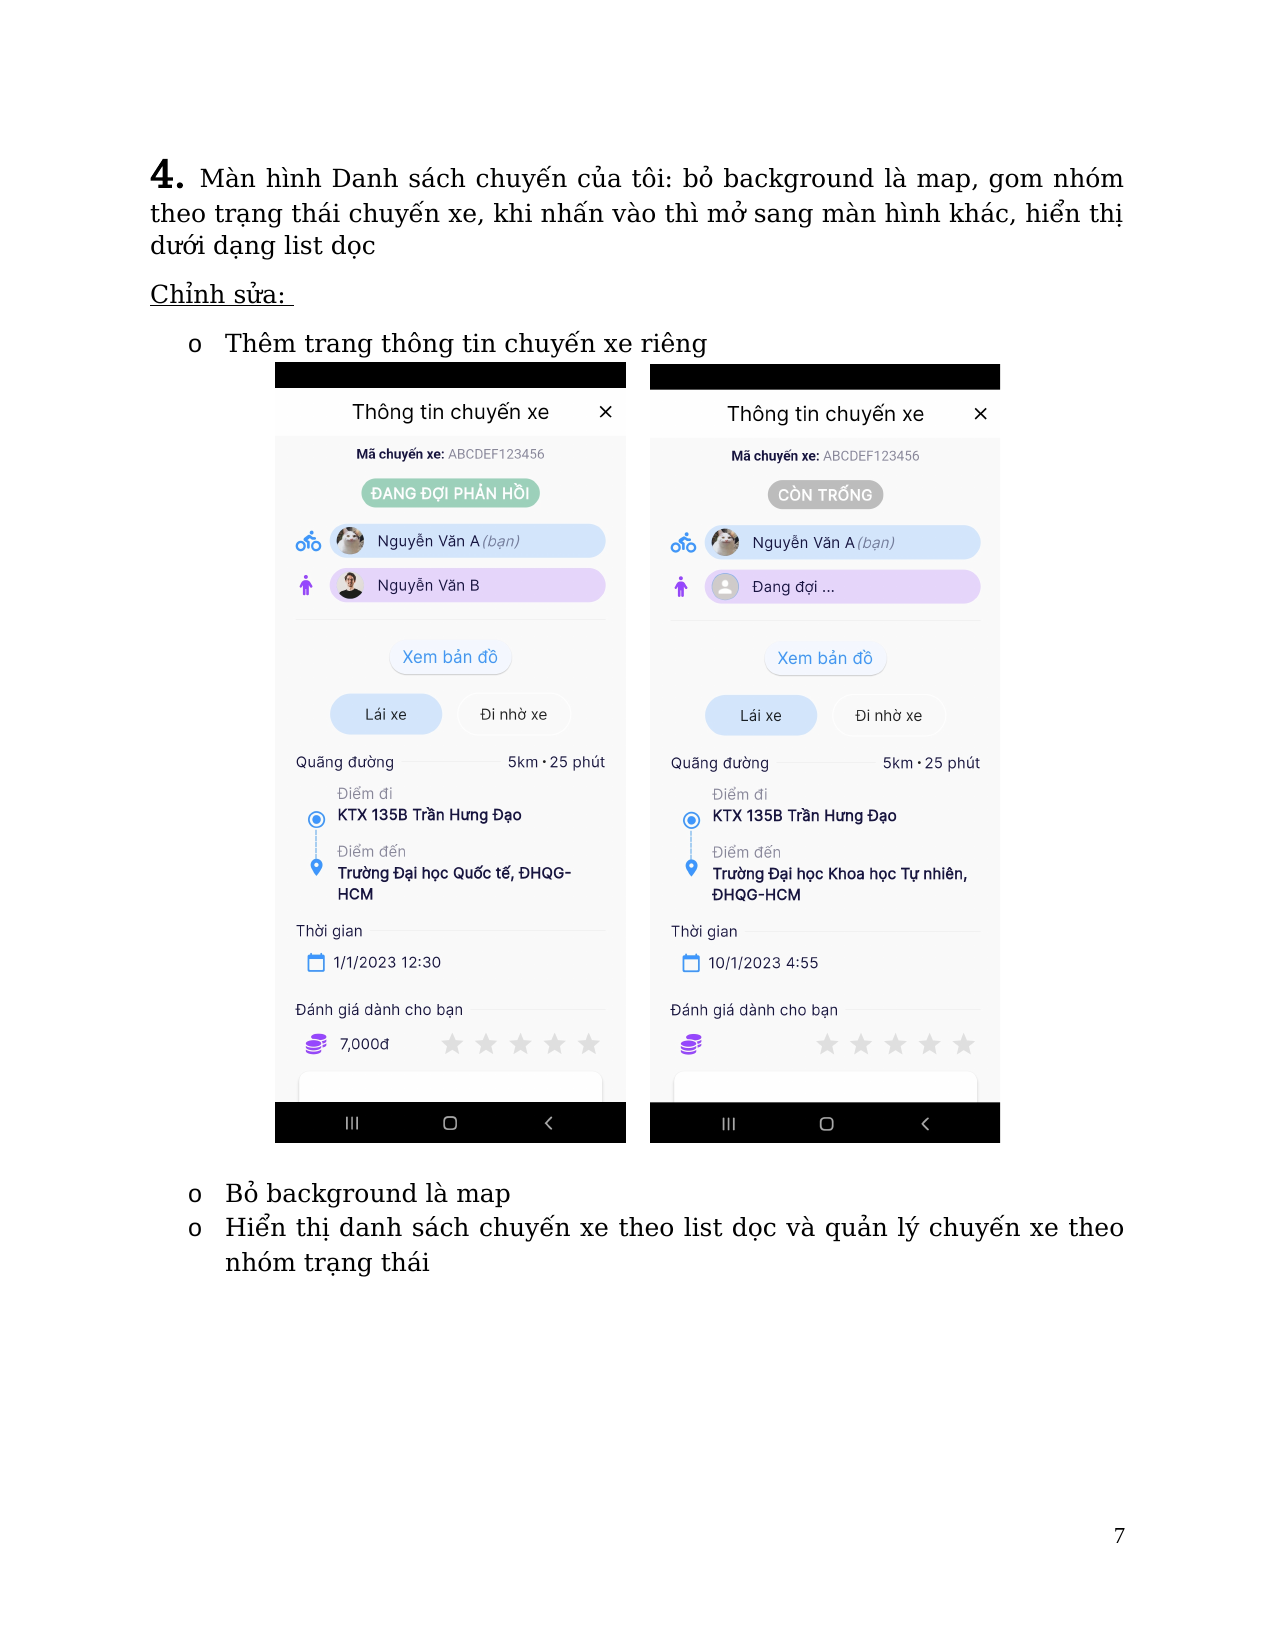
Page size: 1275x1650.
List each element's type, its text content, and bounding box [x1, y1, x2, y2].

picture [275, 362, 626, 1143]
picture [650, 364, 1001, 1143]
list Bỏ background là map [187, 1177, 1125, 1209]
list Thêm trang thông tin chuyến xe riêng [187, 328, 1125, 360]
text Chỉnh sửa: [150, 279, 1125, 309]
text 4. Màn hình Danh sách chuyến của tôi: bỏ background là map, gom nhóm theo trạng thái chuyến xe, khi nhấn vào thì mở sang màn hình khác, hiển thị dưới dạng list dọc [150, 150, 1125, 260]
list Hiển thị danh sách chuyến xe theo list dọc và quản lý chuyến xe theo nhóm trạng thái [187, 1212, 1125, 1277]
